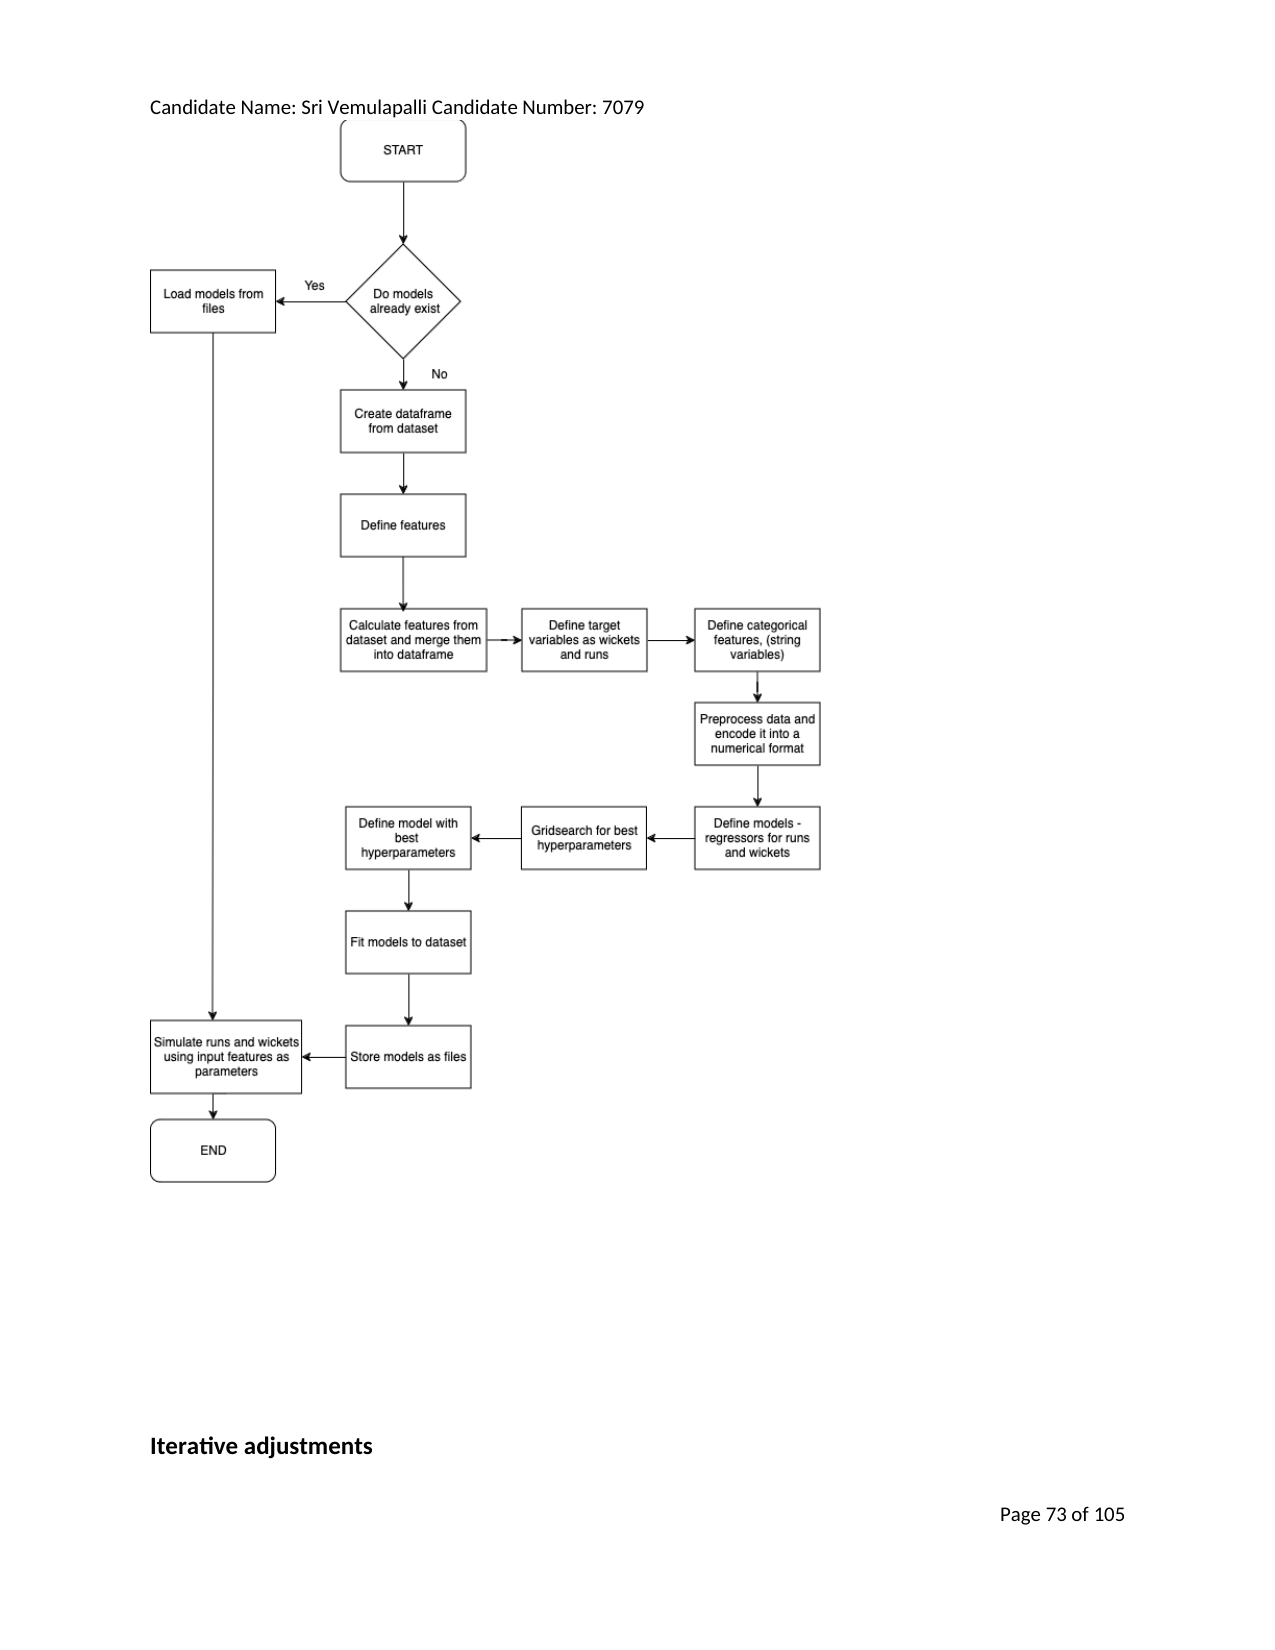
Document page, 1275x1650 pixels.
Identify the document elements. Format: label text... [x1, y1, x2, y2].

text Iterative adjustments [150, 1430, 1125, 1461]
picture [150, 120, 821, 1183]
